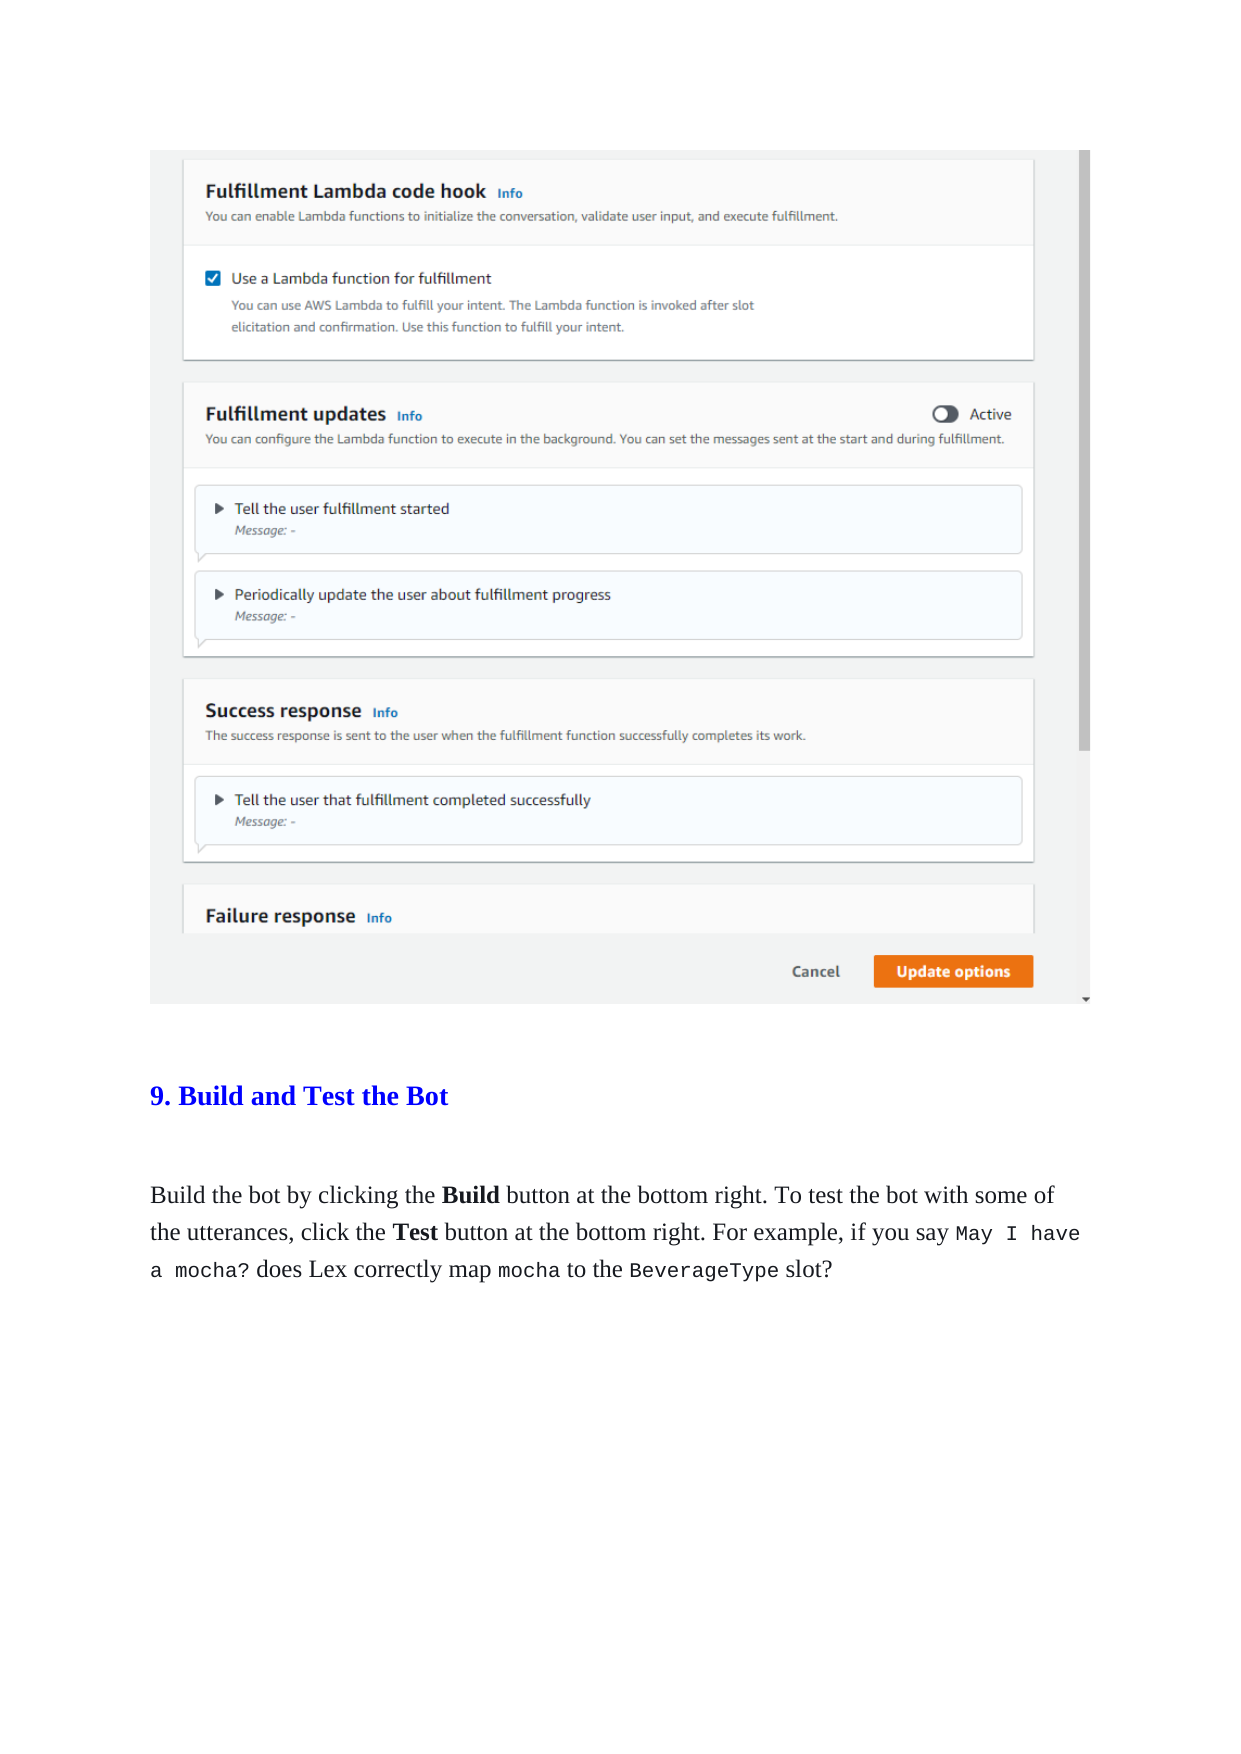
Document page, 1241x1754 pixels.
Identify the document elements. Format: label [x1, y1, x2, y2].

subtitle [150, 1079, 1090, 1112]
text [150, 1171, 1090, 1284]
picture [150, 150, 1091, 1004]
